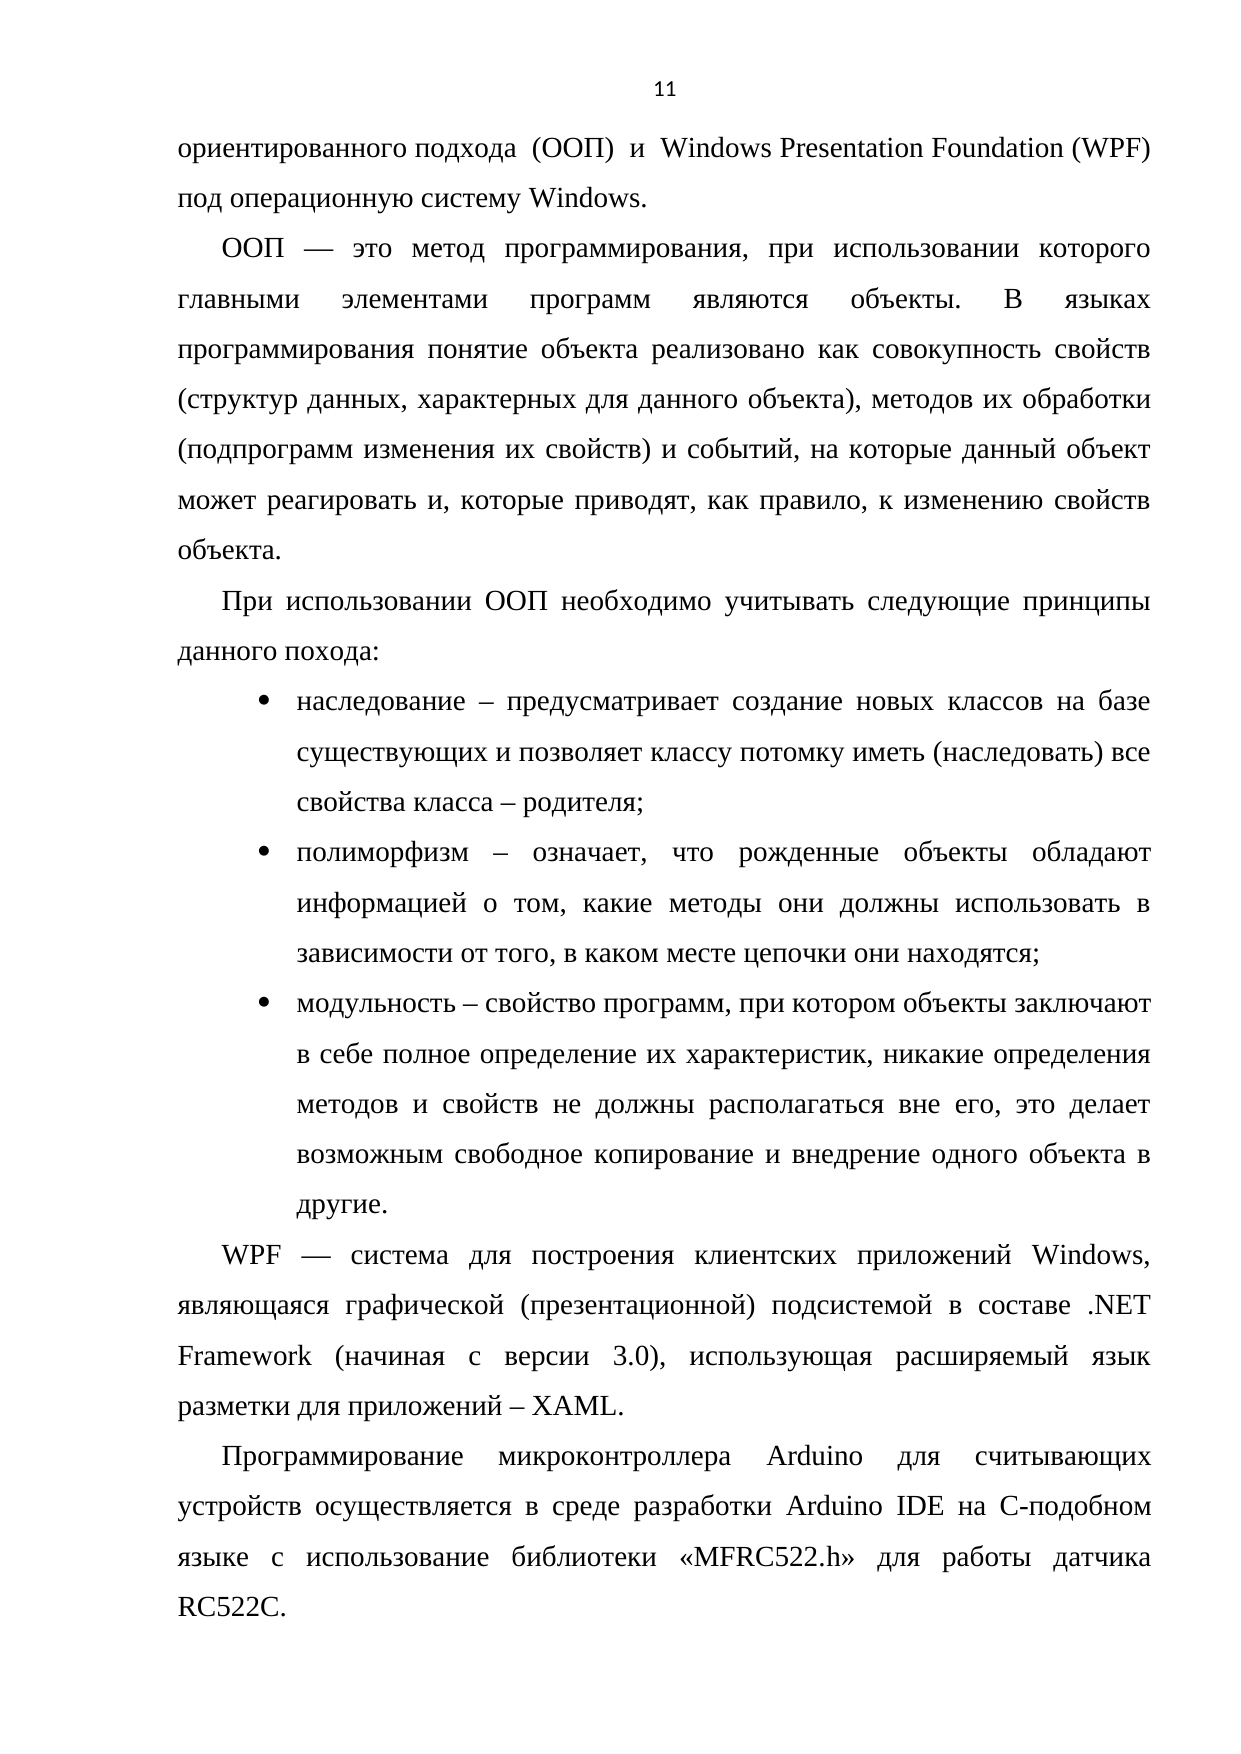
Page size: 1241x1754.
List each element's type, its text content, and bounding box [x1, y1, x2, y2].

text При использовании ООП необходимо учитывать следующие принципы данного похода: [177, 583, 1152, 666]
text ООП — это метод программирования, при использовании которого главными элементами программ являются объекты. В языках программирования понятие объекта реализовано как совокупность свойств (структур данных, характерных для данного объекта), методов их обработки (подпрограмм изменения их свойств) и событий, на которые данный объект может реагировать и, которые приводят, как правило, к изменению свойств объекта. [177, 230, 1152, 566]
list модульность – свойство программ, при котором объекты заключают в себе полное определение их характеристик, никакие определения методов и свойств не должны располагаться вне его, это делает возможным свободное копирование и внедрение одного объекта в другие. [259, 985, 1152, 1220]
text Программирование микроконтроллера Arduino для считывающих устройств осуществляется в среде разработки Arduino IDE на С-подобном языке с использование библиотеки «MFRC522.h» для работы датчика RC522C. [177, 1438, 1152, 1623]
list полиморфизм – означает, что рожденные объекты обладают информацией о том, какие методы они должны использовать в зависимости от того, в каком месте цепочки они находятся; [259, 834, 1152, 968]
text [177, 130, 1152, 214]
text WPF ― система для построения клиентских приложений Windows, являющаяся графической (презентационной) подсистемой в составе .NET Framework (начиная с версии 3.0), использующая расширяемый язык разметки для приложений – XAML. [177, 1237, 1152, 1421]
list наследование – предусматривает создание новых классов на базе существующих и позволяет классу потомку иметь (наследовать) все свойства класса – родителя; [259, 683, 1152, 817]
